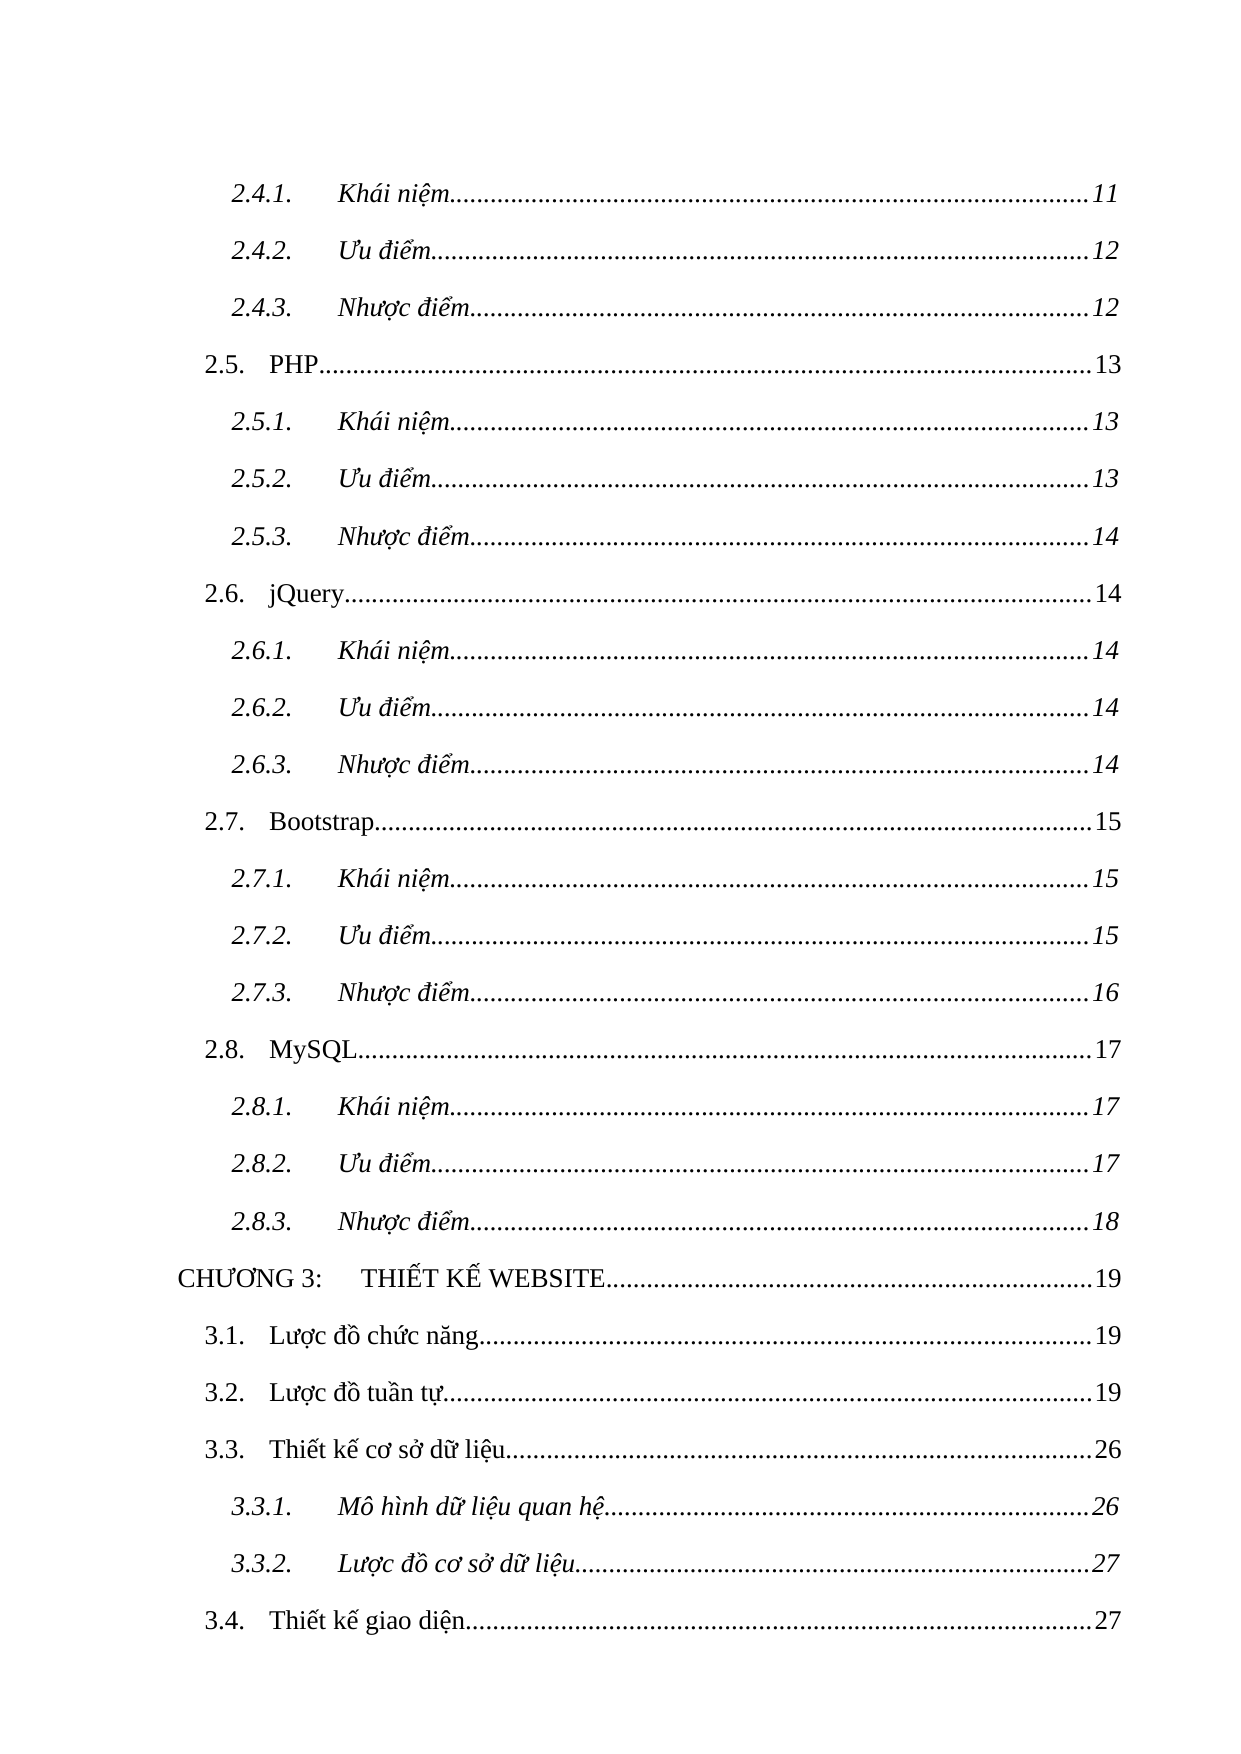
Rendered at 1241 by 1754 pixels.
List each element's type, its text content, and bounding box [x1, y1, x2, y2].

text 2.8.3. Nhược điểm 18 [231, 1205, 1122, 1236]
text 2.5.1. Khái niệm 13 [231, 406, 1122, 437]
text 3.3. Thiết kế cơ sở dữ liệu 26 [204, 1433, 1122, 1464]
text 2.8.1. Khái niệm 17 [231, 1091, 1122, 1122]
text 2.5.2. Ưu điểm 13 [231, 463, 1122, 494]
text CHƯƠNG 3: THIẾT KẾ WEBSITE 19 [177, 1262, 1122, 1293]
text 3.2. Lược đồ tuần tự 19 [204, 1376, 1122, 1407]
text 2.6. jQuery 14 [204, 577, 1122, 608]
text 3.3.1. Mô hình dữ liệu quan hệ 26 [231, 1490, 1122, 1521]
text 2.5.3. Nhược điểm 14 [231, 520, 1122, 551]
text 2.5. PHP 13 [204, 348, 1122, 379]
text 2.7.2. Ưu điểm 15 [231, 919, 1122, 950]
text 2.8.2. Ưu điểm 17 [231, 1148, 1122, 1179]
text 2.7. Bootstrap 15 [204, 805, 1122, 836]
text 3.1. Lược đồ chức năng 19 [204, 1319, 1122, 1350]
text 2.4.1. Khái niệm 11 [231, 177, 1122, 208]
text 2.7.3. Nhược điểm 16 [231, 976, 1122, 1007]
text 2.4.3. Nhược điểm 12 [231, 291, 1122, 322]
text 2.6.3. Nhược điểm 14 [231, 748, 1122, 779]
text 2.8. MySQL 17 [204, 1033, 1122, 1064]
text 3.4. Thiết kế giao diện 27 [204, 1604, 1122, 1635]
text 2.6.1. Khái niệm 14 [231, 634, 1122, 665]
text 3.3.2. Lược đồ cơ sở dữ liệu 27 [231, 1547, 1122, 1578]
text 2.7.1. Khái niệm 15 [231, 862, 1122, 893]
text 2.6.2. Ưu điểm 14 [231, 691, 1122, 722]
text 2.4.2. Ưu điểm 12 [231, 234, 1122, 265]
